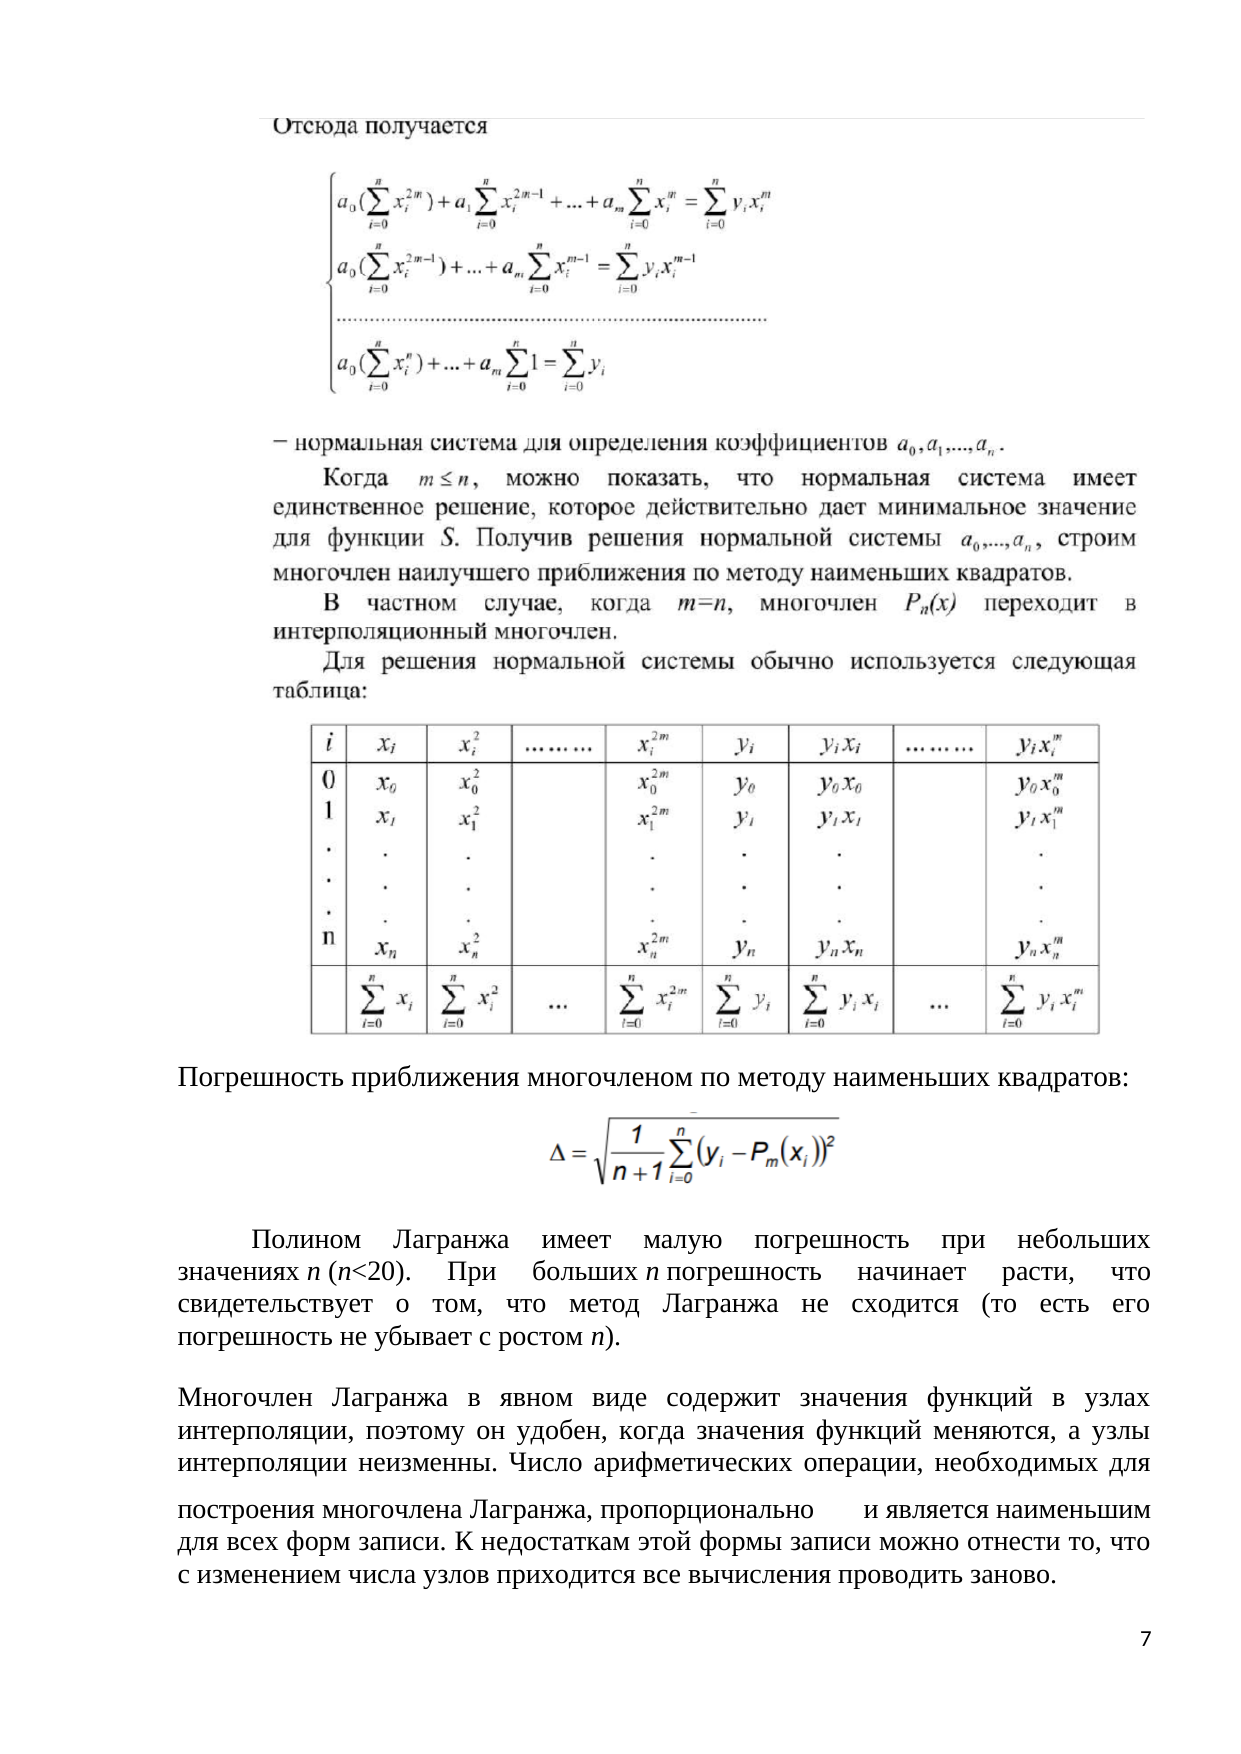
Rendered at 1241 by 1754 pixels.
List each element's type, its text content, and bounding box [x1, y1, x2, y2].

picture [300, 718, 1104, 1041]
text Полином Лагранжа имеет малую погрешность при небольших значениях n (n<20). При больших n погрешность начинает расти, что свидетельствует о том, что метод Лагранжа не сходится (то есть его погрешность не убывает с ростом n). [177, 1222, 1152, 1351]
picture [259, 118, 1145, 700]
text Многочлен Лагранжа в явном виде содержит значения функций в узлах интерполяции, поэтому он удобен, когда значения функций меняются, а узлы интерполяции неизменны. Число арифметических операции, необходимых для построения многочлена Лагранжа, пропорционально и является наименьшим для всех форм записи. К недостаткам этой формы записи можно отнести то, что с изменением числа узлов приходится все вычисления проводить заново. [177, 1381, 1152, 1589]
picture [545, 1112, 858, 1191]
text Погрешность приближения многочленом по методу наименьших квадратов: [177, 1059, 1152, 1093]
